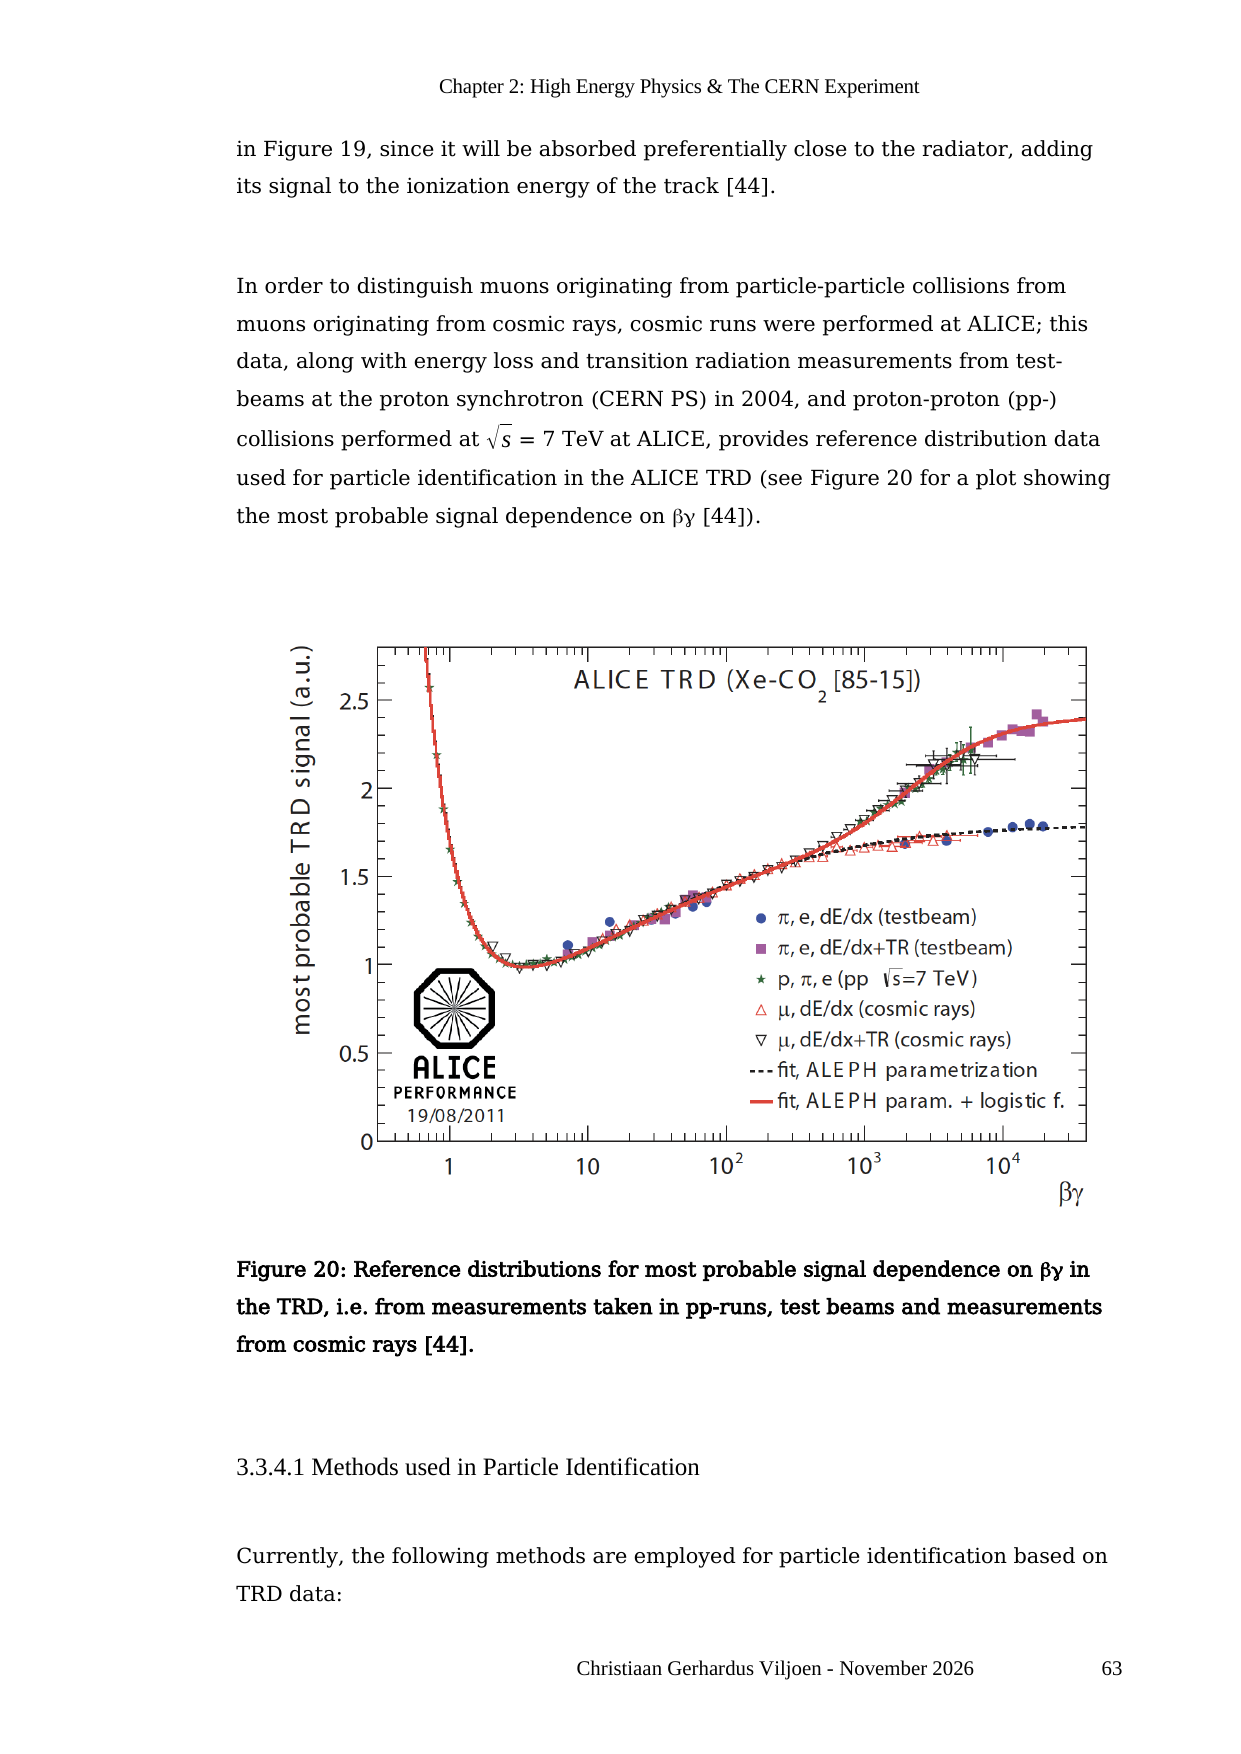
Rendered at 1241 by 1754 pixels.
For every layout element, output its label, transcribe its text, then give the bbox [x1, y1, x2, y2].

text Figure : Reference distributions for most probable signal dependence on in the TRD, i.e. from measurements taken in pp-runs, test beams and measurements from cosmic rays. [236, 1256, 1122, 1356]
text In order to distinguish muons originating from particle-particle collisions from muons originating from cosmic rays, cosmic runs were performed at ALICE; this data, along with energy loss and transition radiation measurements from test-beams at the proton synchrotron (CERN PS) in 2004, and proton-proton (pp-) collisions performed at = 7 TeV at ALICE, provides reference distribution data used for particle identification in the ALICE TRD (see Figure 21 for a plot showing the most probable signal dependence on ). [236, 273, 1122, 528]
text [236, 135, 1122, 198]
text Currently, the following methods are employed for particle identification based on TRD data: [236, 1543, 1122, 1605]
subtitle Methods used in Particle Identification [236, 1452, 1122, 1480]
picture [236, 602, 1123, 1231]
